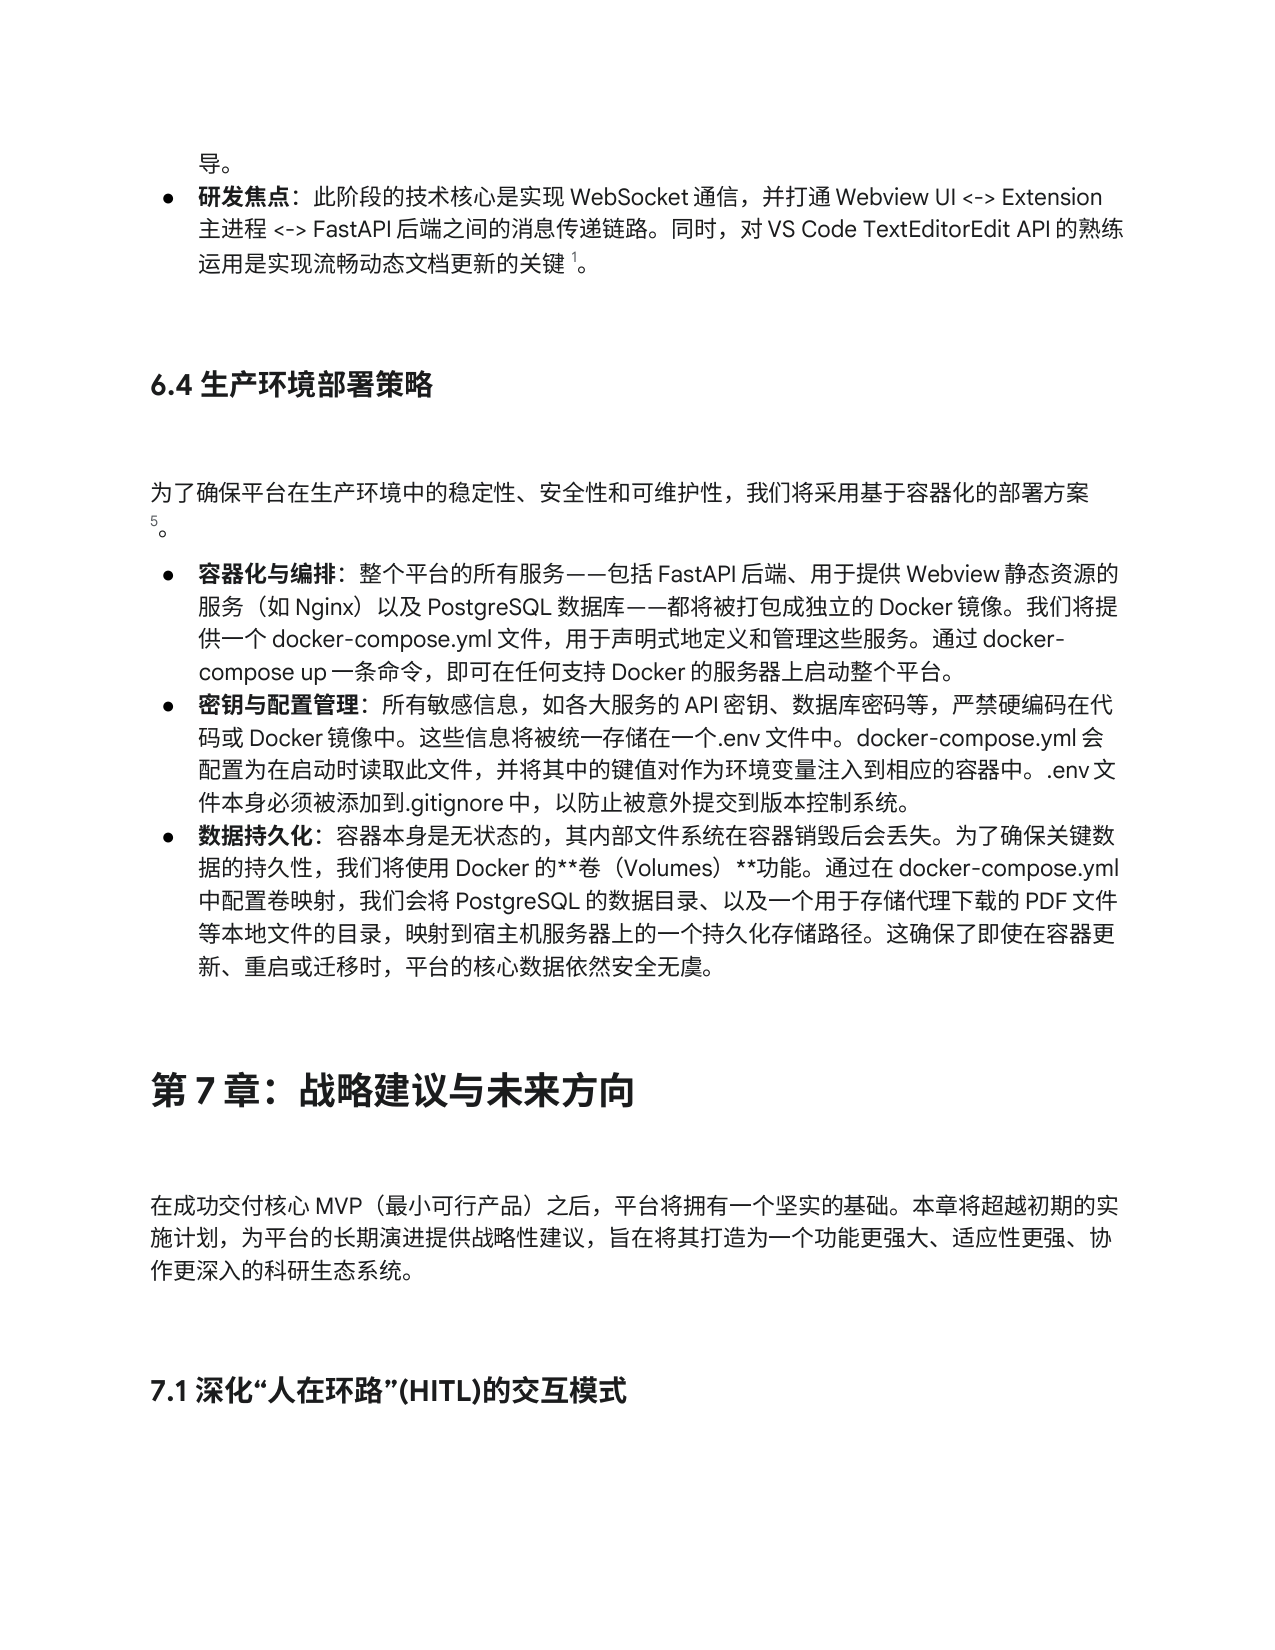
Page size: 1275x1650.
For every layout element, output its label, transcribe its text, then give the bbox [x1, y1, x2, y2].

list 研发焦点：此阶段的技术核心是实现WebSocket通信，并打通Webview UI <-> Extension主进程 <-> FastAPI后端之间的消息传递链路。同时，对VS Code TextEditorEdit API的熟练运用是实现流畅动态文档更新的关键 1。 [161, 183, 1125, 280]
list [161, 150, 1125, 179]
text 在成功交付核心MVP（最小可行产品）之后，平台将拥有一个坚实的基础。本章将超越初期的实施计划，为平台的长期演进提供战略性建议，旨在将其打造为一个功能更强大、适应性更强、协作更深入的科研生态系统。 [150, 1192, 1125, 1286]
subtitle 第7章：战略建议与未来方向 [150, 1068, 1125, 1115]
list 密钥与配置管理：所有敏感信息，如各大服务的API密钥、数据库密码等，严禁硬编码在代码或Docker镜像中。这些信息将被统一存储在一个.env文件中。docker-compose.yml会配置为在启动时读取此文件，并将其中的键值对作为环境变量注入到相应的容器中。.env文件本身必须被添加到.gitignore中，以防止被意外提交到版本控制系统。 [161, 691, 1125, 818]
list 容器化与编排：整个平台的所有服务——包括FastAPI后端、用于提供Webview静态资源的服务（如Nginx）以及PostgreSQL数据库——都将被打包成独立的Docker镜像。我们将提供一个docker-compose.yml文件，用于声明式地定义和管理这些服务。通过docker-compose up一条命令，即可在任何支持Docker的服务器上启动整个平台。 [161, 560, 1125, 687]
list 数据持久化：容器本身是无状态的，其内部文件系统在容器销毁后会丢失。为了确保关键数据的持久性，我们将使用Docker的**卷（Volumes）**功能。通过在docker-compose.yml中配置卷映射，我们会将PostgreSQL的数据目录、以及一个用于存储代理下载的PDF文件等本地文件的目录，映射到宿主机服务器上的一个持久化存储路径。这确保了即使在容器更新、重启或迁移时，平台的核心数据依然安全无虞。 [161, 822, 1125, 981]
text 为了确保平台在生产环境中的稳定性、安全性和可维护性，我们将采用基于容器化的部署方案 5。 [150, 479, 1125, 543]
subtitle 7.1 深化“人在环路”(HITL)的交互模式 [150, 1373, 1125, 1409]
subtitle 6.4 生产环境部署策略 [150, 367, 1125, 403]
